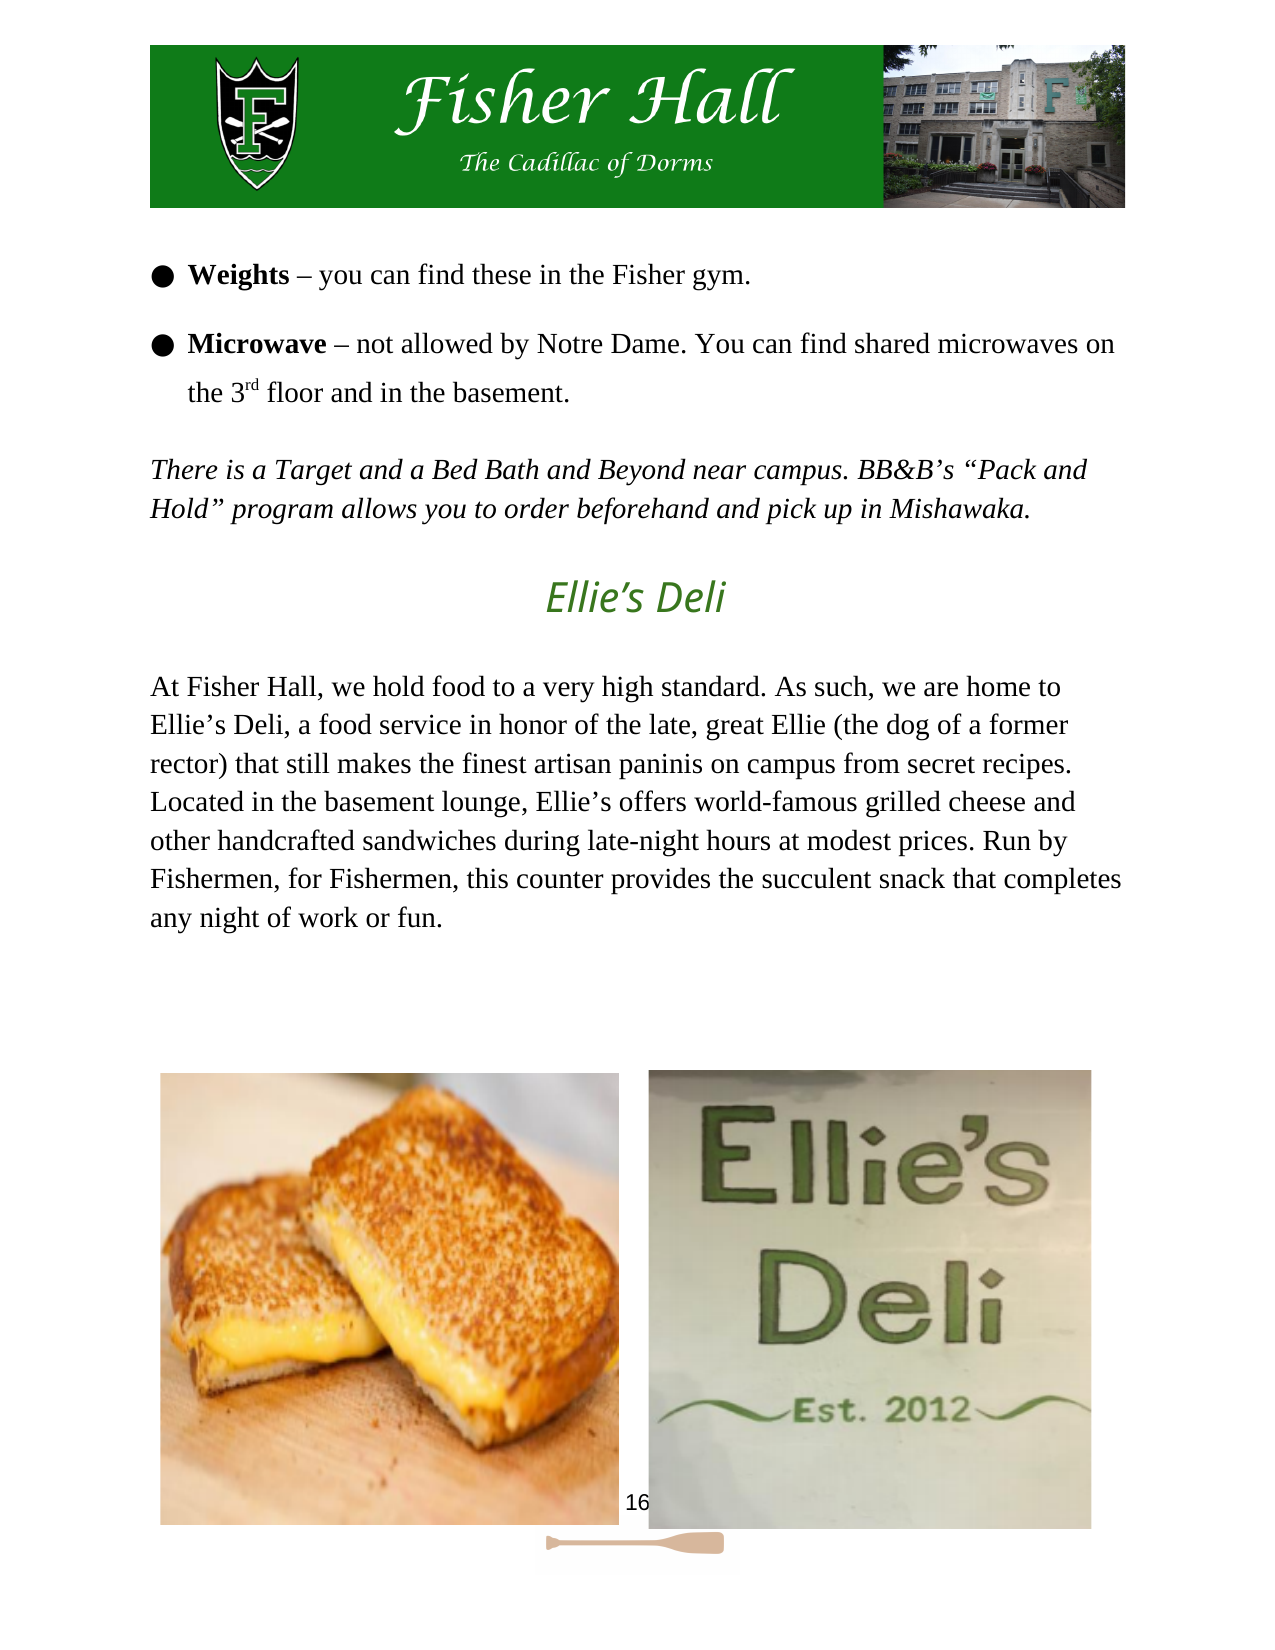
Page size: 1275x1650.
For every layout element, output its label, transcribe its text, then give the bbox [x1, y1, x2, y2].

list Weights – you can find these in the Fisher gym. [150, 242, 1125, 301]
list Microwave – not allowed by Notre Dame. You can find shared microwaves on the 3rd floor and in the basement. [150, 310, 1125, 409]
subtitle Ellie’s Deli [150, 568, 1125, 624]
text There is a Target and a Bed Bath and Beyond near campus. BB&B’s “Pack and Hold” program allows you to order beforehand and pick up in Mishawaka. [150, 452, 1125, 524]
picture [159, 1070, 1092, 1575]
text At Fisher Hall, we hold food to a very high standard. As such, we are home to Ellie’s Deli, a food service in honor of the late, great Ellie (the dog of a former rector) that still makes the finest artisan paninis on campus from secret recipes. Located in the basement lounge, Ellie’s offers world-famous grilled cheese and other handcrafted sandwiches during late-night hours at modest prices. Run by Fishermen, for Fishermen, this counter provides the succulent snack that completes any night of work or fun. [150, 669, 1125, 933]
picture [150, 45, 1125, 208]
